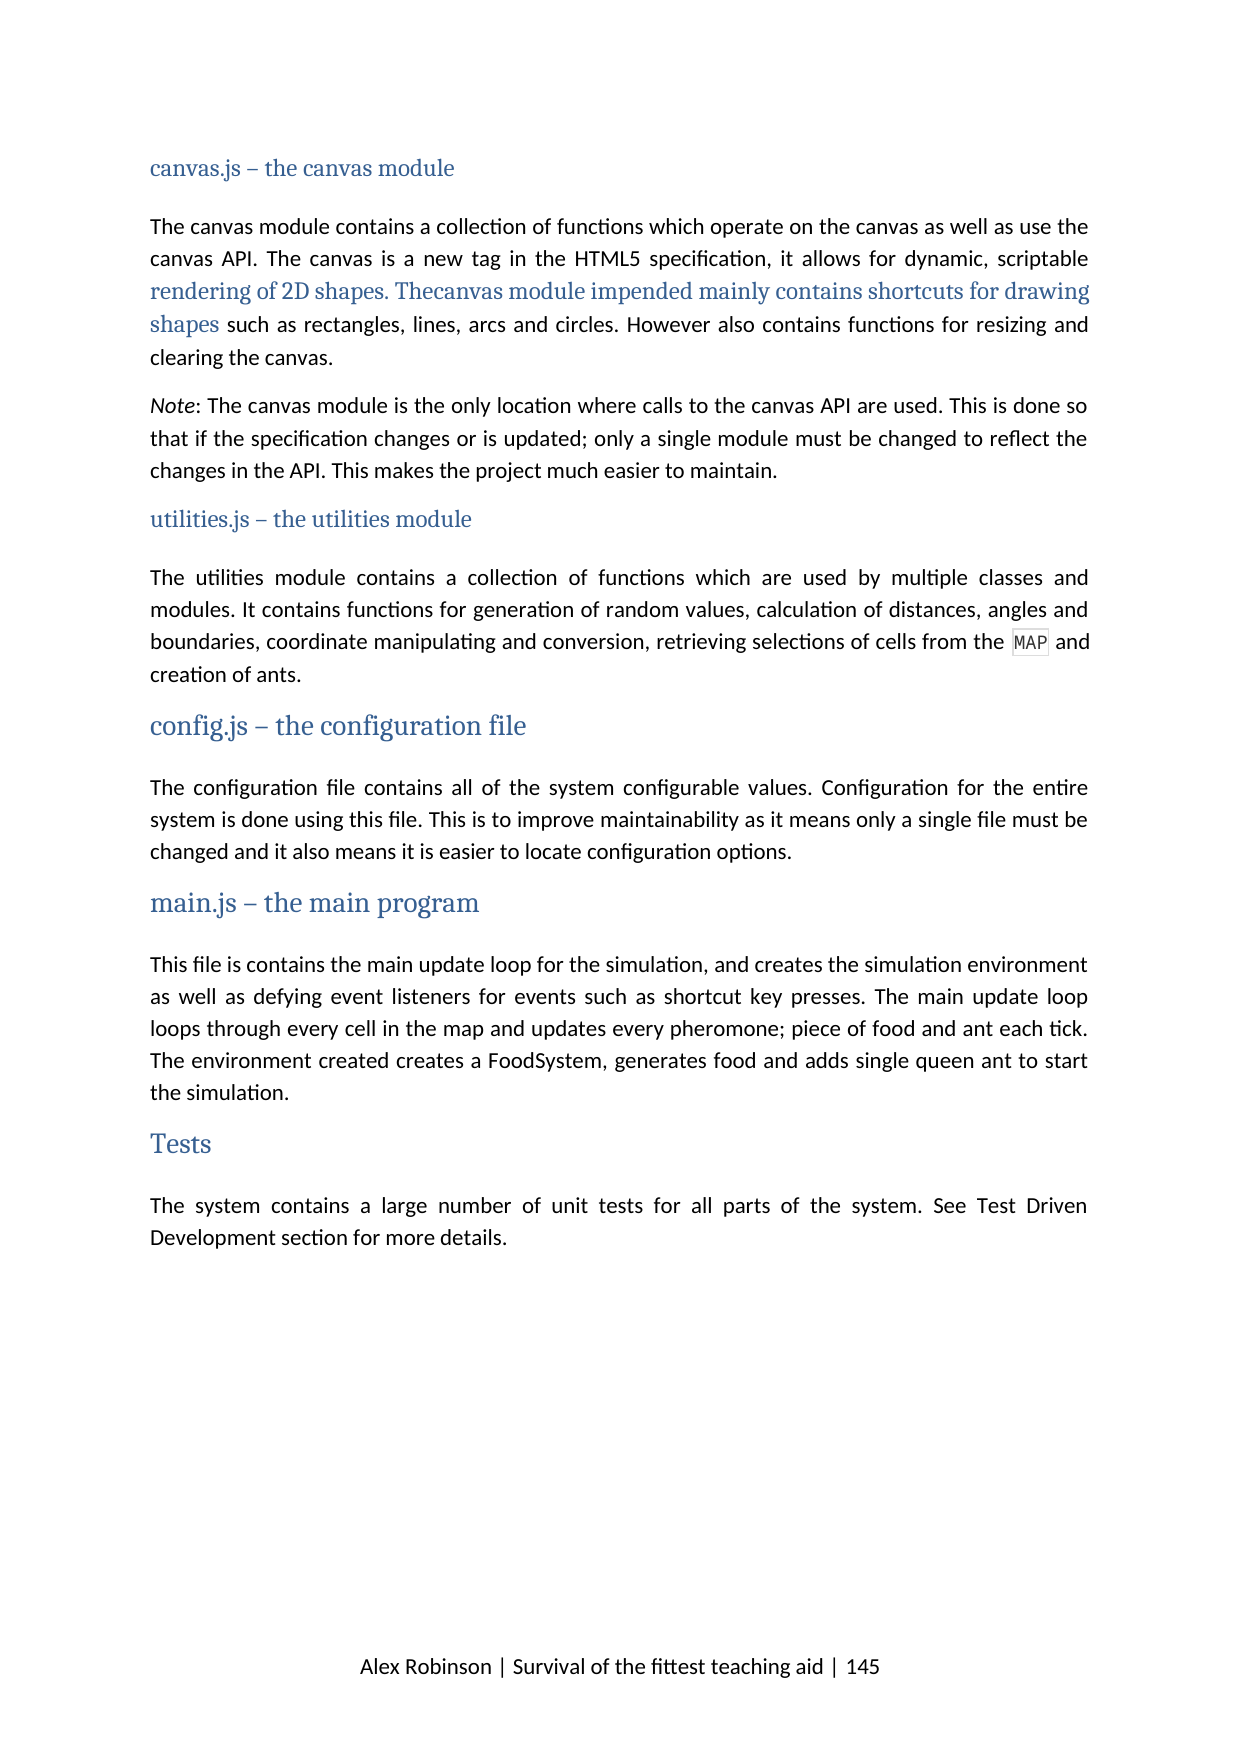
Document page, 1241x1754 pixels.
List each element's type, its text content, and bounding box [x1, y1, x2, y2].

text The utilities module contains a collection of functions which are used by multiple classes and modules. It contains functions for generation of random values, calculation of distances, angles and boundaries, coordinate manipulating and conversion, retrieving selections of cells from the MAP and creation of ants. [150, 563, 1090, 689]
subtitle canvas.js – the canvas module [150, 154, 1090, 183]
subtitle utilities.js – the utilities module [150, 505, 1090, 533]
text Note: The canvas module is the only location where calls to the canvas API are used. This is done so that if the specification changes or is updated; only a single module must be changed to reflect the changes in the API. This makes the project much easier to maintain. [150, 391, 1090, 484]
text This file is contains the main update loop for the simulation, and creates the simulation environment as well as defying event listeners for events such as shortcut key presses. The main update loop loops through every cell in the map and updates every pheromone; piece of food and ant each tick. The environment created creates a FoodSystem, generates food and adds single queen ant to start the simulation. [150, 950, 1090, 1107]
text The system contains a large number of unit tests for all parts of the system. See Test Driven Development section for more details. [150, 1191, 1090, 1251]
subtitle config.js – the configuration file [150, 709, 1090, 743]
text The canvas module contains a collection of functions which operate on the canvas as well as use the canvas API. The canvas is a new tag in the HTML5 specification, it allows for dynamic, scriptable rendering of 2D shapes. Thecanvas module impended mainly contains shortcuts for drawing shapes such as rectangles, lines, arcs and circles. However also contains functions for resizing and clearing the canvas. [150, 212, 1090, 371]
text The configuration file contains all of the system configurable values. Configuration for the entire system is done using this file. This is to improve maintainability as it means only a single file must be changed and it also means it is easier to locate configuration options. [150, 773, 1090, 865]
subtitle main.js – the main program [150, 886, 1090, 920]
subtitle Tests [150, 1127, 1090, 1161]
